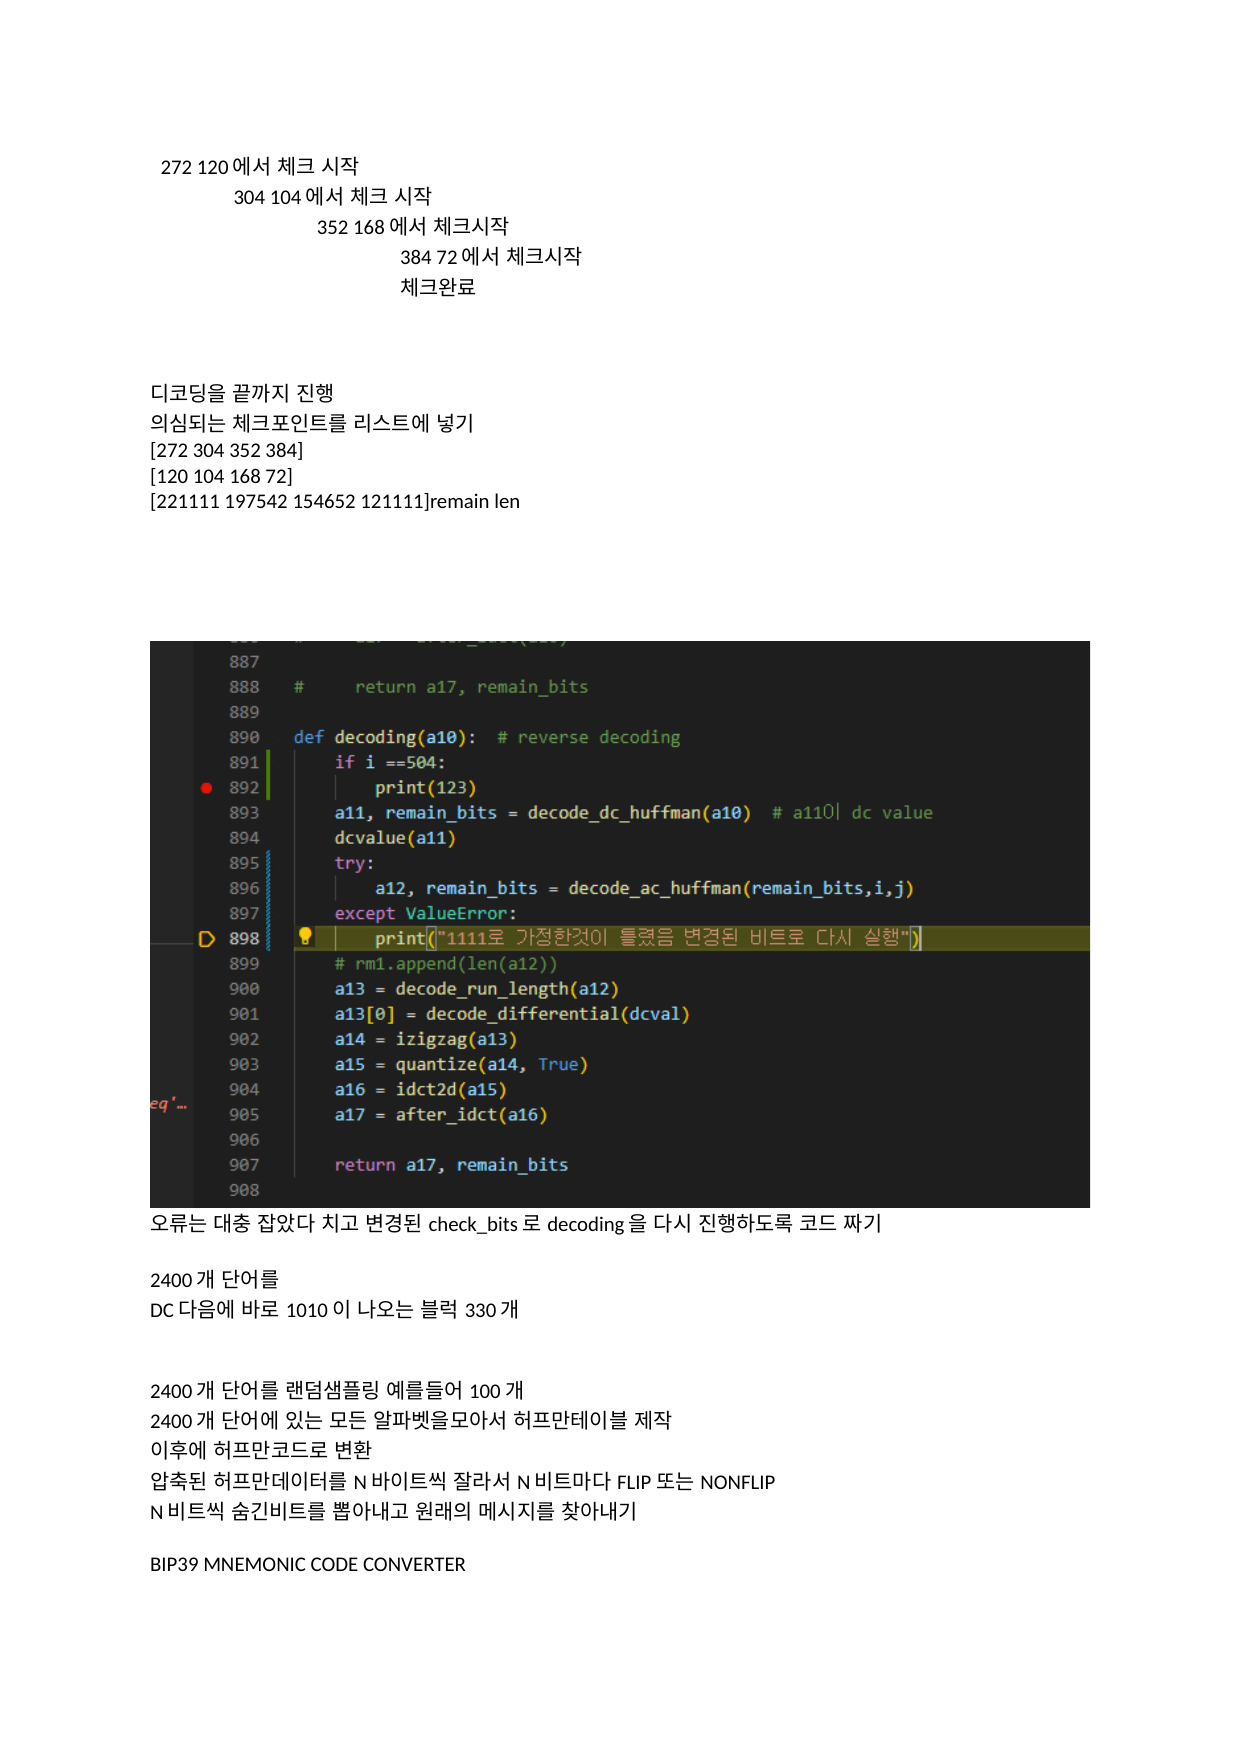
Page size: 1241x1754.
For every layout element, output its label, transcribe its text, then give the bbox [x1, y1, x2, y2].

text 272 120에서 체크 시작 [150, 150, 1090, 180]
text 352 168에서 체크시작 [150, 210, 1090, 241]
text 384 72에서 체크시작 [150, 241, 1090, 271]
text 2400개 단어를 랜덤샘플링 예를들어 100개 [150, 1374, 1090, 1404]
text [221111 197542 154652 121111]remain len [150, 488, 1090, 514]
text 의심되는 체크포인트를 리스트에 넣기 [150, 407, 1090, 438]
text [272 304 352 384] [150, 438, 1090, 463]
text 오류는 대충 잡았다 치고 변경된 check_bits로 decoding을 다시 진행하도록 코드 짜기 [150, 1208, 1090, 1238]
text N비트씩 숨긴비트를 뽑아내고 원래의 메시지를 찾아내기 [150, 1495, 1090, 1525]
text 이후에 허프만코드로 변환 [150, 1435, 1090, 1465]
text 2400개 단어에 있는 모든 알파벳을모아서 허프만테이블 제작 [150, 1404, 1090, 1435]
text [120 104 168 72] [150, 463, 1090, 488]
text 2400개 단어를 [150, 1263, 1090, 1293]
text BIP39 MNEMONIC CODE CONVERTER [150, 1551, 1090, 1576]
text DC다음에 바로 1010이 나오는 블럭 330개 [150, 1293, 1090, 1323]
picture [150, 641, 1091, 1208]
text 압축된 허프만데이터를 N바이트씩 잘라서 N비트마다 FLIP 또는 NONFLIP [150, 1465, 1090, 1495]
text 304 104에서 체크 시작 [150, 180, 1090, 210]
text 디코딩을 끝까지 진행 [150, 377, 1090, 407]
text 체크완료 [150, 271, 1090, 301]
